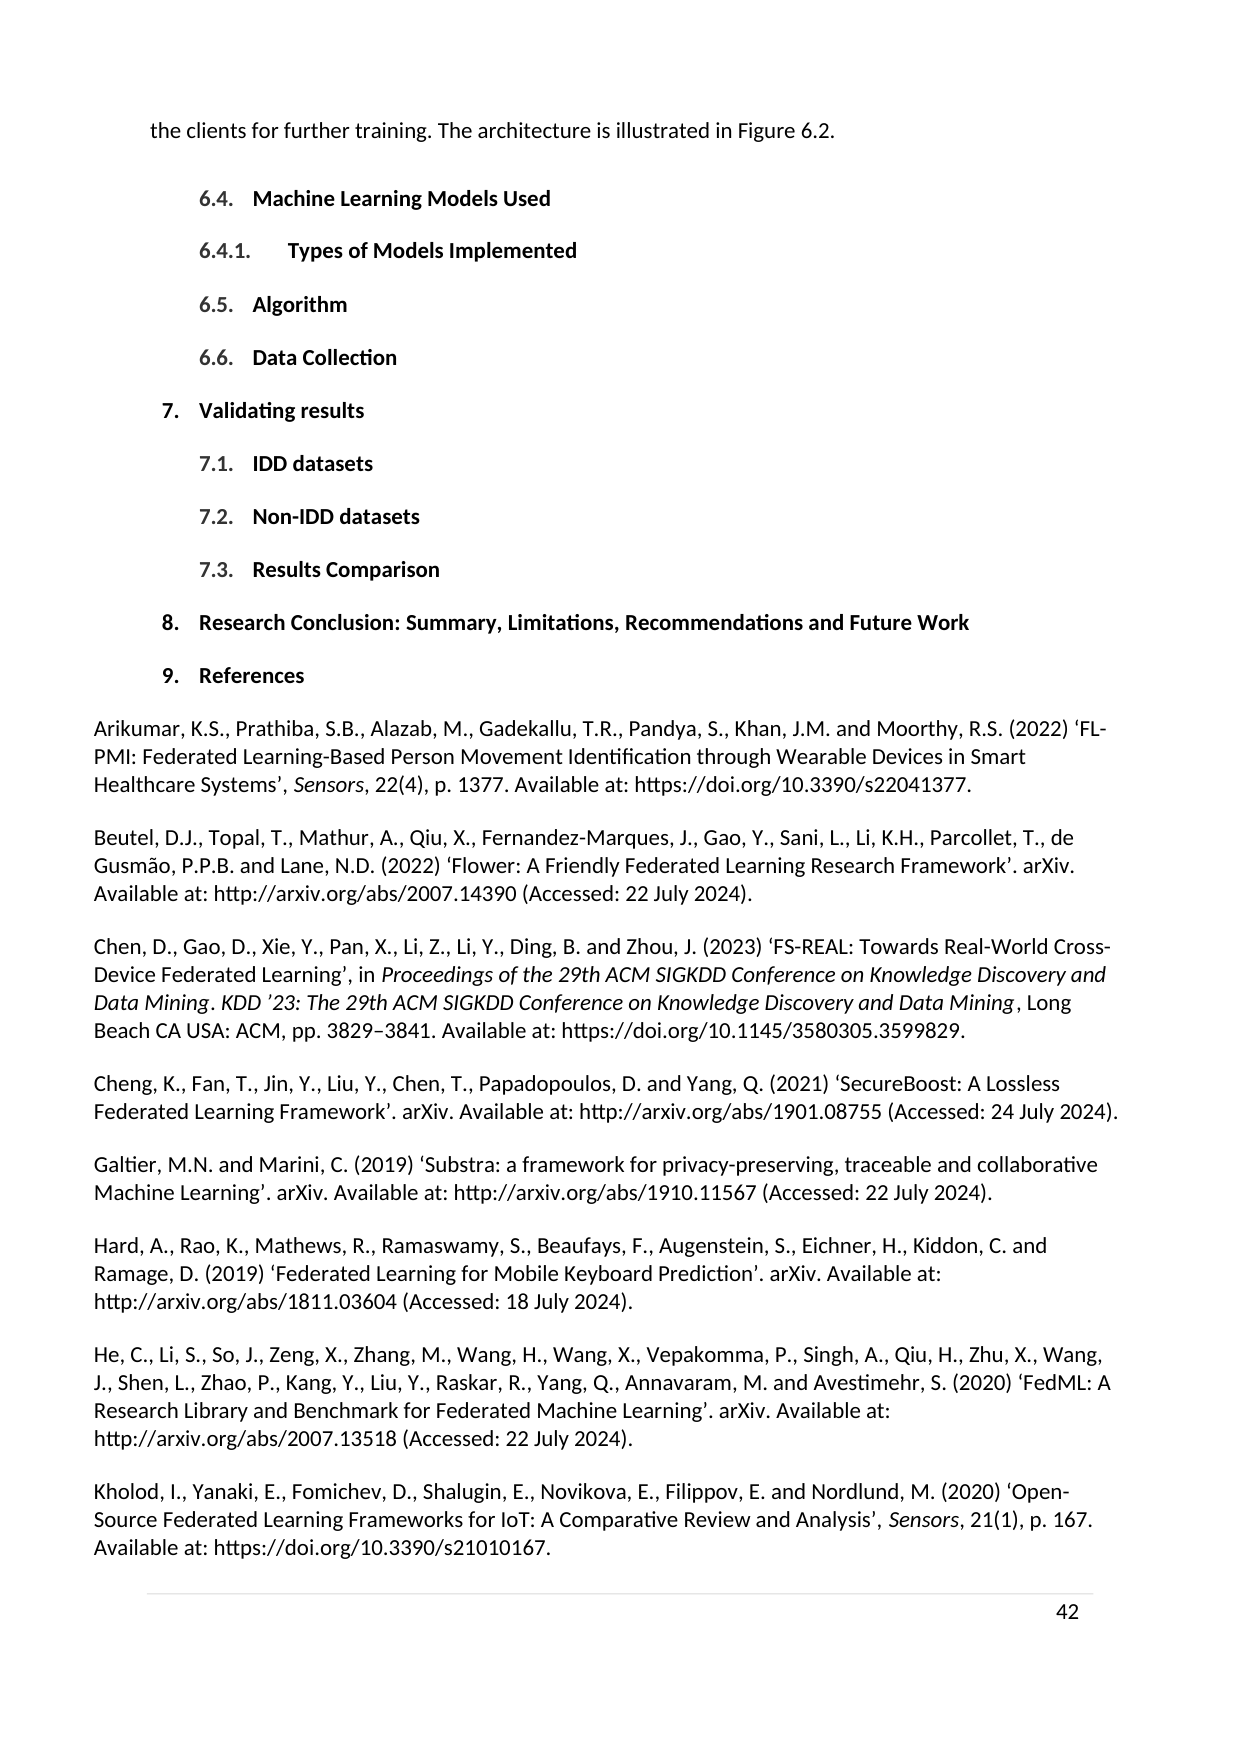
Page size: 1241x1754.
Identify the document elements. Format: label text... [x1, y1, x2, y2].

subtitle IDD datasets [199, 449, 1126, 477]
text Arikumar, K.S., Prathiba, S.B., Alazab, M., Gadekallu, T.R., Pandya, S., Khan, J.M. and Moorthy, R.S. (2022) ‘FL-PMI: Federated Learning-Based Person Movement Identification through Wearable Devices in Smart Healthcare Systems’, Sensors, 22(4), p. 1377. Available at: https://doi.org/10.3390/s22041377. [94, 714, 1126, 798]
text Galtier, M.N. and Marini, C. (2019) ‘Substra: a framework for privacy-preserving, traceable and collaborative Machine Learning’. arXiv. Available at: http://arxiv.org/abs/1910.11567 (Accessed: 22 July 2024). [94, 1150, 1126, 1206]
subtitle Types of Models Implemented [199, 237, 1126, 265]
subtitle References [162, 661, 1126, 689]
subtitle Machine Learning Models Used [199, 184, 1126, 212]
subtitle Non-IDD datasets [199, 502, 1126, 530]
subtitle Algorithm [199, 290, 1126, 318]
text He, C., Li, S., So, J., Zeng, X., Zhang, M., Wang, H., Wang, X., Vepakomma, P., Singh, A., Qiu, H., Zhu, X., Wang, J., Shen, L., Zhao, P., Kang, Y., Liu, Y., Raskar, R., Yang, Q., Annavaram, M. and Avestimehr, S. (2020) ‘FedML: A Research Library and Benchmark for Federated Machine Learning’. arXiv. Available at: http://arxiv.org/abs/2007.13518 (Accessed: 22 July 2024). [94, 1340, 1126, 1452]
text Beutel, D.J., Topal, T., Mathur, A., Qiu, X., Fernandez-Marques, J., Gao, Y., Sani, L., Li, K.H., Parcollet, T., de Gusmão, P.P.B. and Lane, N.D. (2022) ‘Flower: A Friendly Federated Learning Research Framework’. arXiv. Available at: http://arxiv.org/abs/2007.14390 (Accessed: 22 July 2024). [94, 823, 1126, 907]
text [150, 117, 1091, 145]
subtitle Validating results [162, 396, 1126, 424]
subtitle Results Comparison [199, 555, 1126, 583]
text Kholod, I., Yanaki, E., Fomichev, D., Shalugin, E., Novikova, E., Filippov, E. and Nordlund, M. (2020) ‘Open-Source Federated Learning Frameworks for IoT: A Comparative Review and Analysis’, Sensors, 21(1), p. 167. Available at: https://doi.org/10.3390/s21010167. [94, 1477, 1126, 1561]
text Cheng, K., Fan, T., Jin, Y., Liu, Y., Chen, T., Papadopoulos, D. and Yang, Q. (2021) ‘SecureBoost: A Lossless Federated Learning Framework’. arXiv. Available at: http://arxiv.org/abs/1901.08755 (Accessed: 24 July 2024). [94, 1069, 1126, 1125]
text Chen, D., Gao, D., Xie, Y., Pan, X., Li, Z., Li, Y., Ding, B. and Zhou, J. (2023) ‘FS-REAL: Towards Real-World Cross-Device Federated Learning’, in Proceedings of the 29th ACM SIGKDD Conference on Knowledge Discovery and Data Mining. KDD ’23: The 29th ACM SIGKDD Conference on Knowledge Discovery and Data Mining, Long Beach CA USA: ACM, pp. 3829–3841. Available at: https://doi.org/10.1145/3580305.3599829. [94, 932, 1126, 1044]
subtitle Data Collection [199, 343, 1126, 371]
subtitle Research Conclusion: Summary, Limitations, Recommendations and Future Work [162, 608, 1126, 636]
text Hard, A., Rao, K., Mathews, R., Ramaswamy, S., Beaufays, F., Augenstein, S., Eichner, H., Kiddon, C. and Ramage, D. (2019) ‘Federated Learning for Mobile Keyboard Prediction’. arXiv. Available at: http://arxiv.org/abs/1811.03604 (Accessed: 18 July 2024). [94, 1231, 1126, 1315]
